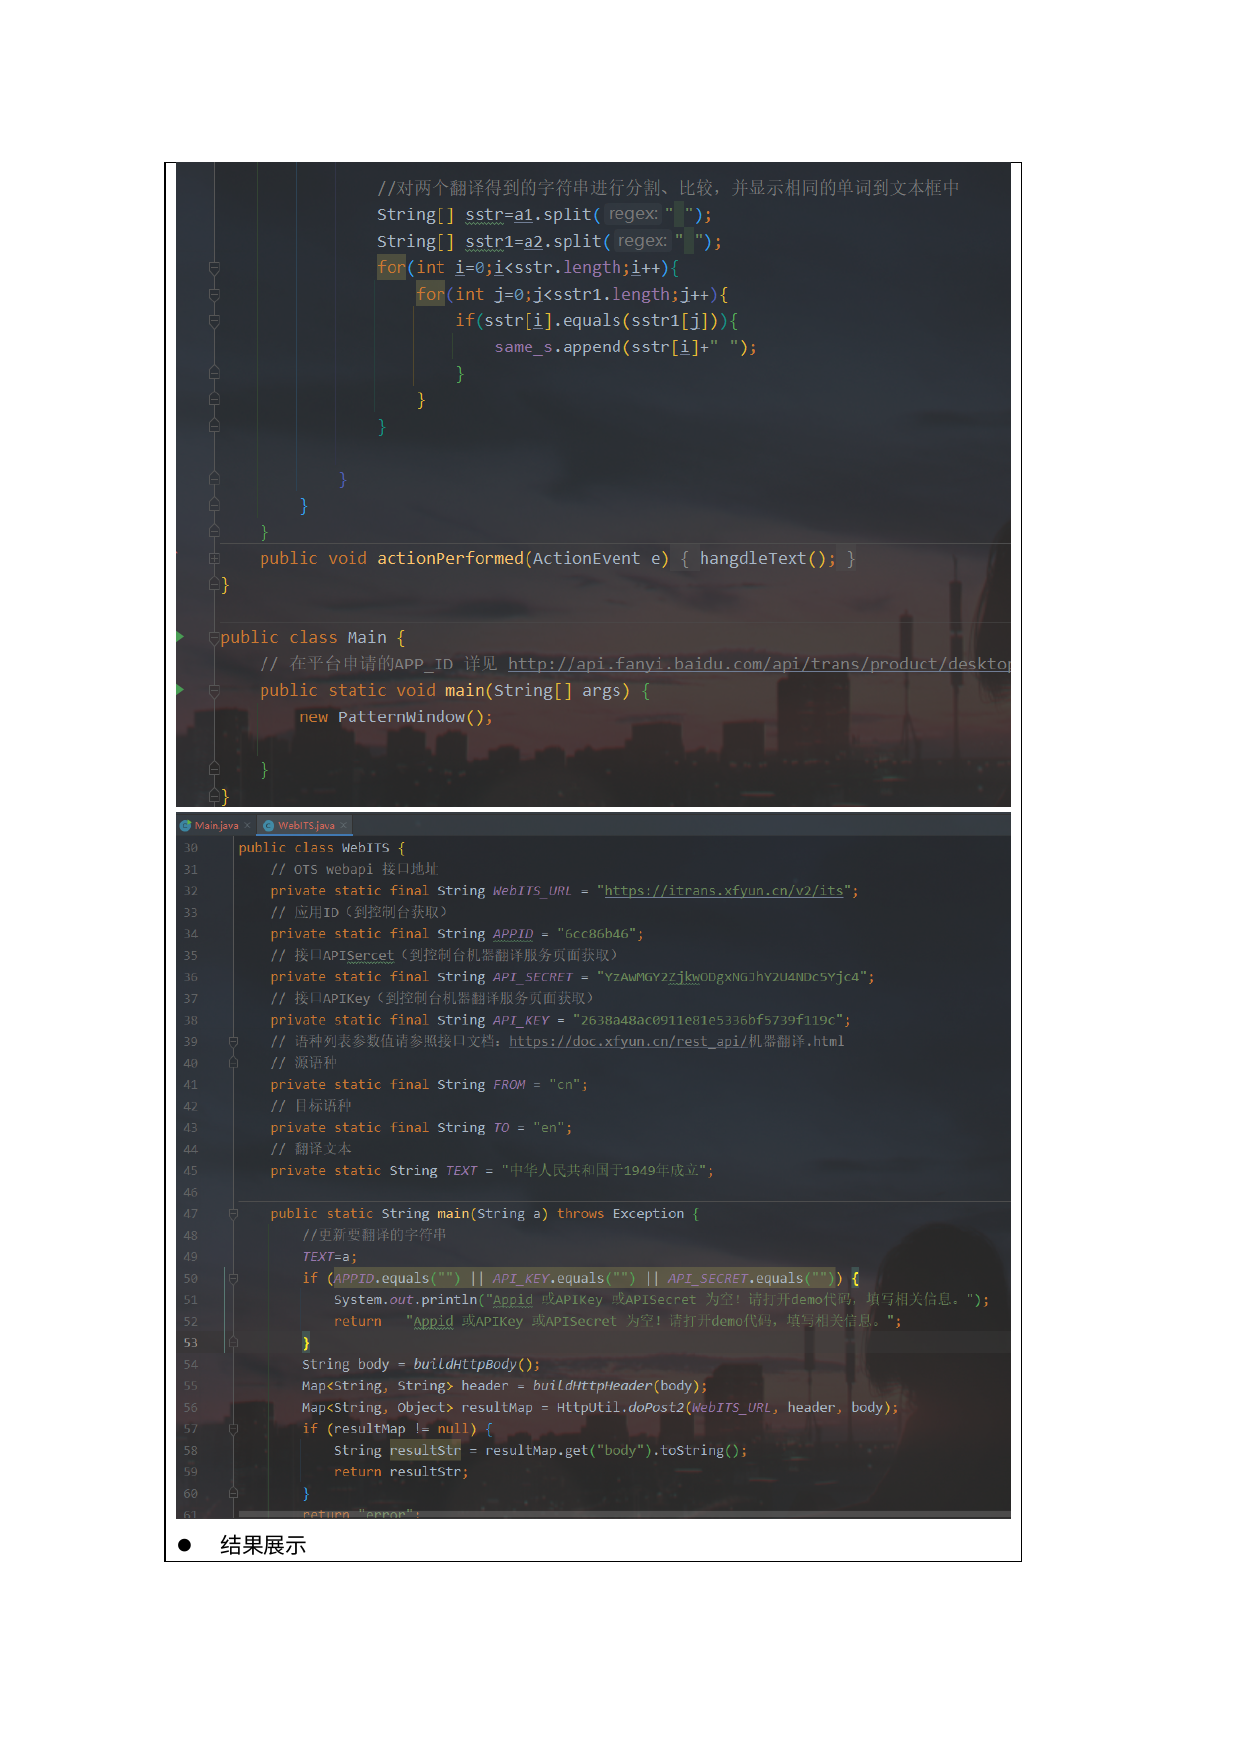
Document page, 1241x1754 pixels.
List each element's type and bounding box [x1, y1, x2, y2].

picture [176, 812, 1011, 1519]
picture [176, 162, 1011, 807]
table_header [166, 163, 1021, 1561]
